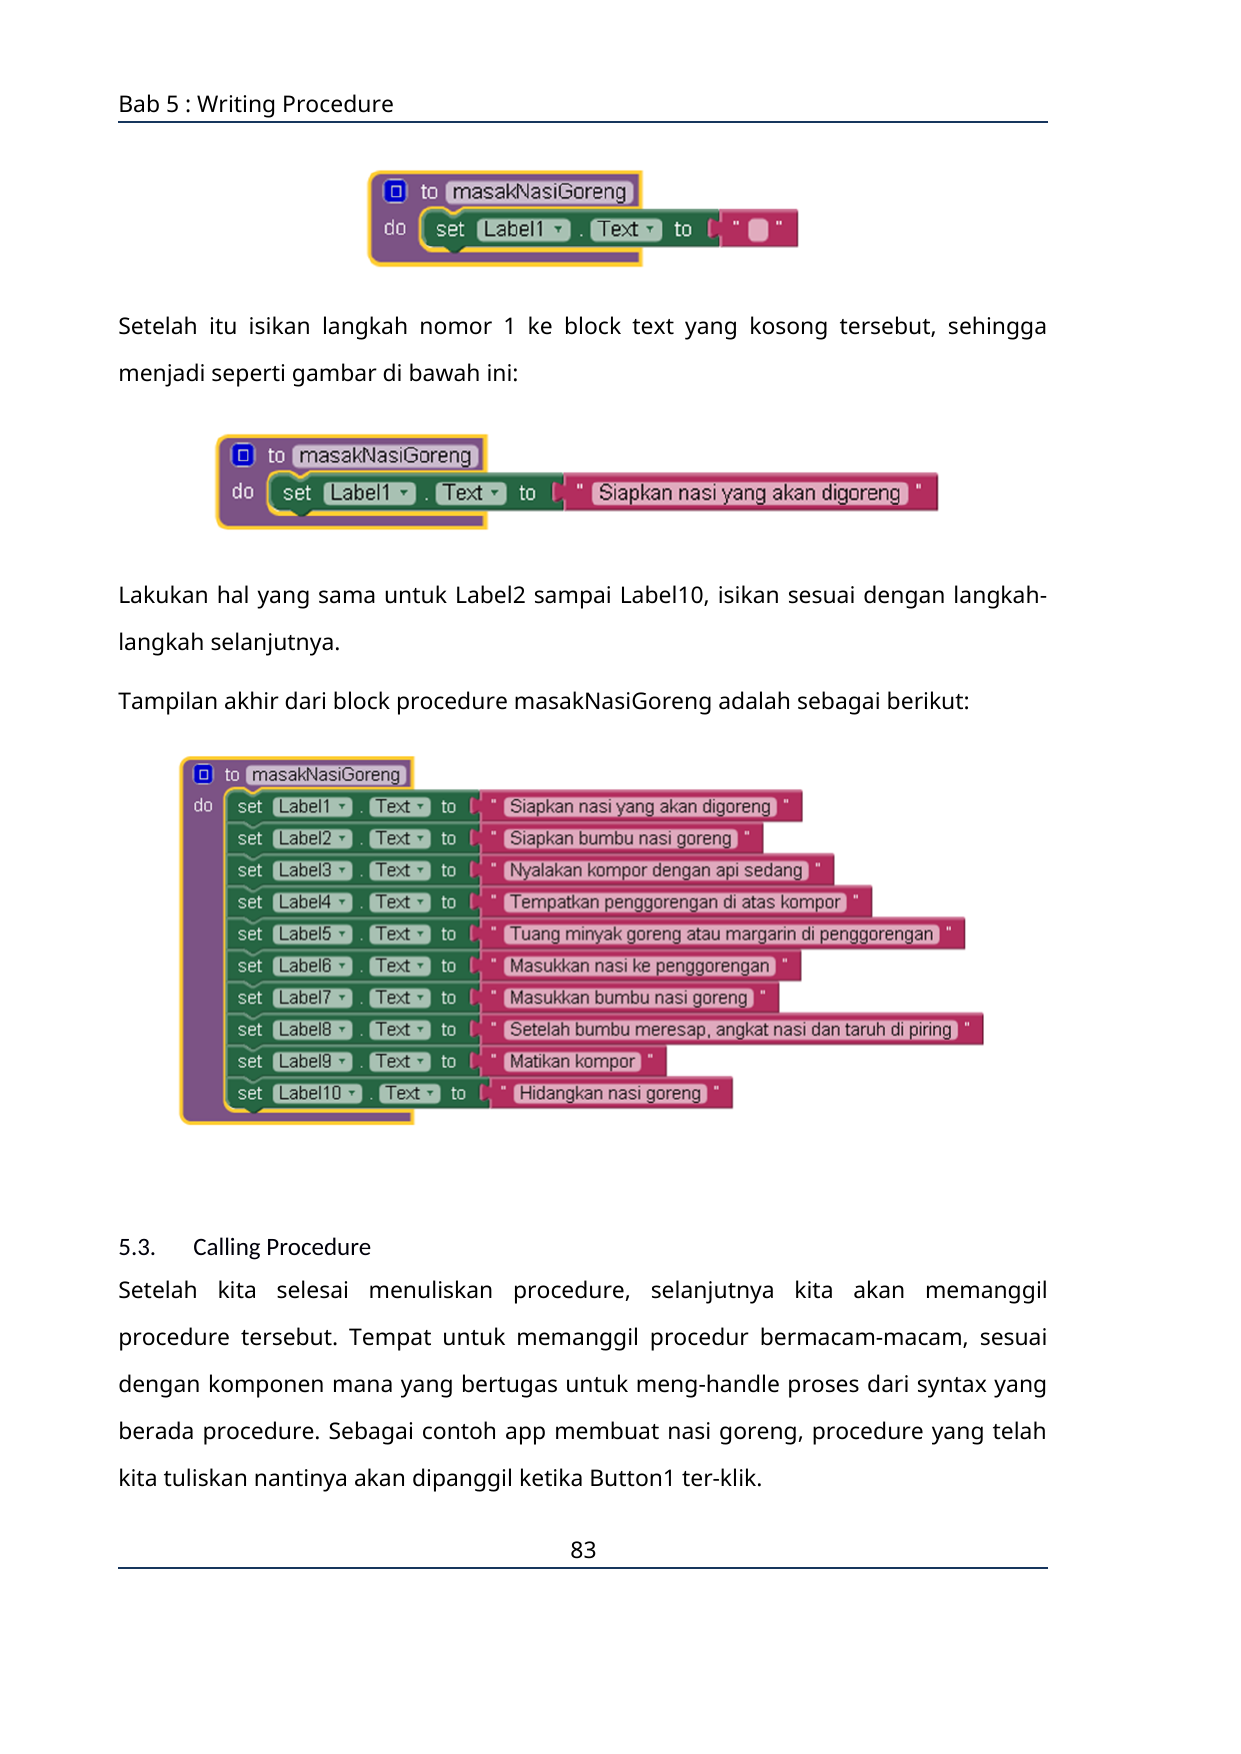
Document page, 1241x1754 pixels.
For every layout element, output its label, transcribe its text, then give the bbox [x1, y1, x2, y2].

text Setelah kita selesai menuliskan procedure, selanjutnya kita akan memanggil procedure tersebut. Tempat untuk memanggil procedur bermacam-macam, sesuai dengan komponen mana yang bertugas untuk meng-handle proses dari syntax yang berada procedure. Sebagai contoh app membuat nasi goreng, procedure yang telah kita tuliskan nantinya akan dipanggil ketika Button1 ter-klik. [118, 1274, 1048, 1493]
text Tampilan akhir dari block procedure masakNasiGoreng adalah sebagai berikut: [118, 685, 1048, 716]
subtitle 5.3. Calling Procedure [118, 1231, 1048, 1262]
text Setelah itu isikan langkah nomor 1 ke block text yang kosong tersebut, sehingga menjadi seperti gambar di bawah ini: [118, 309, 1048, 388]
picture [207, 415, 960, 551]
picture [359, 148, 808, 282]
picture [169, 744, 997, 1136]
text Lakukan hal yang sama untuk Label2 sampai Label10, isikan sesuai dengan langkah-langkah selanjutnya. [118, 578, 1048, 657]
